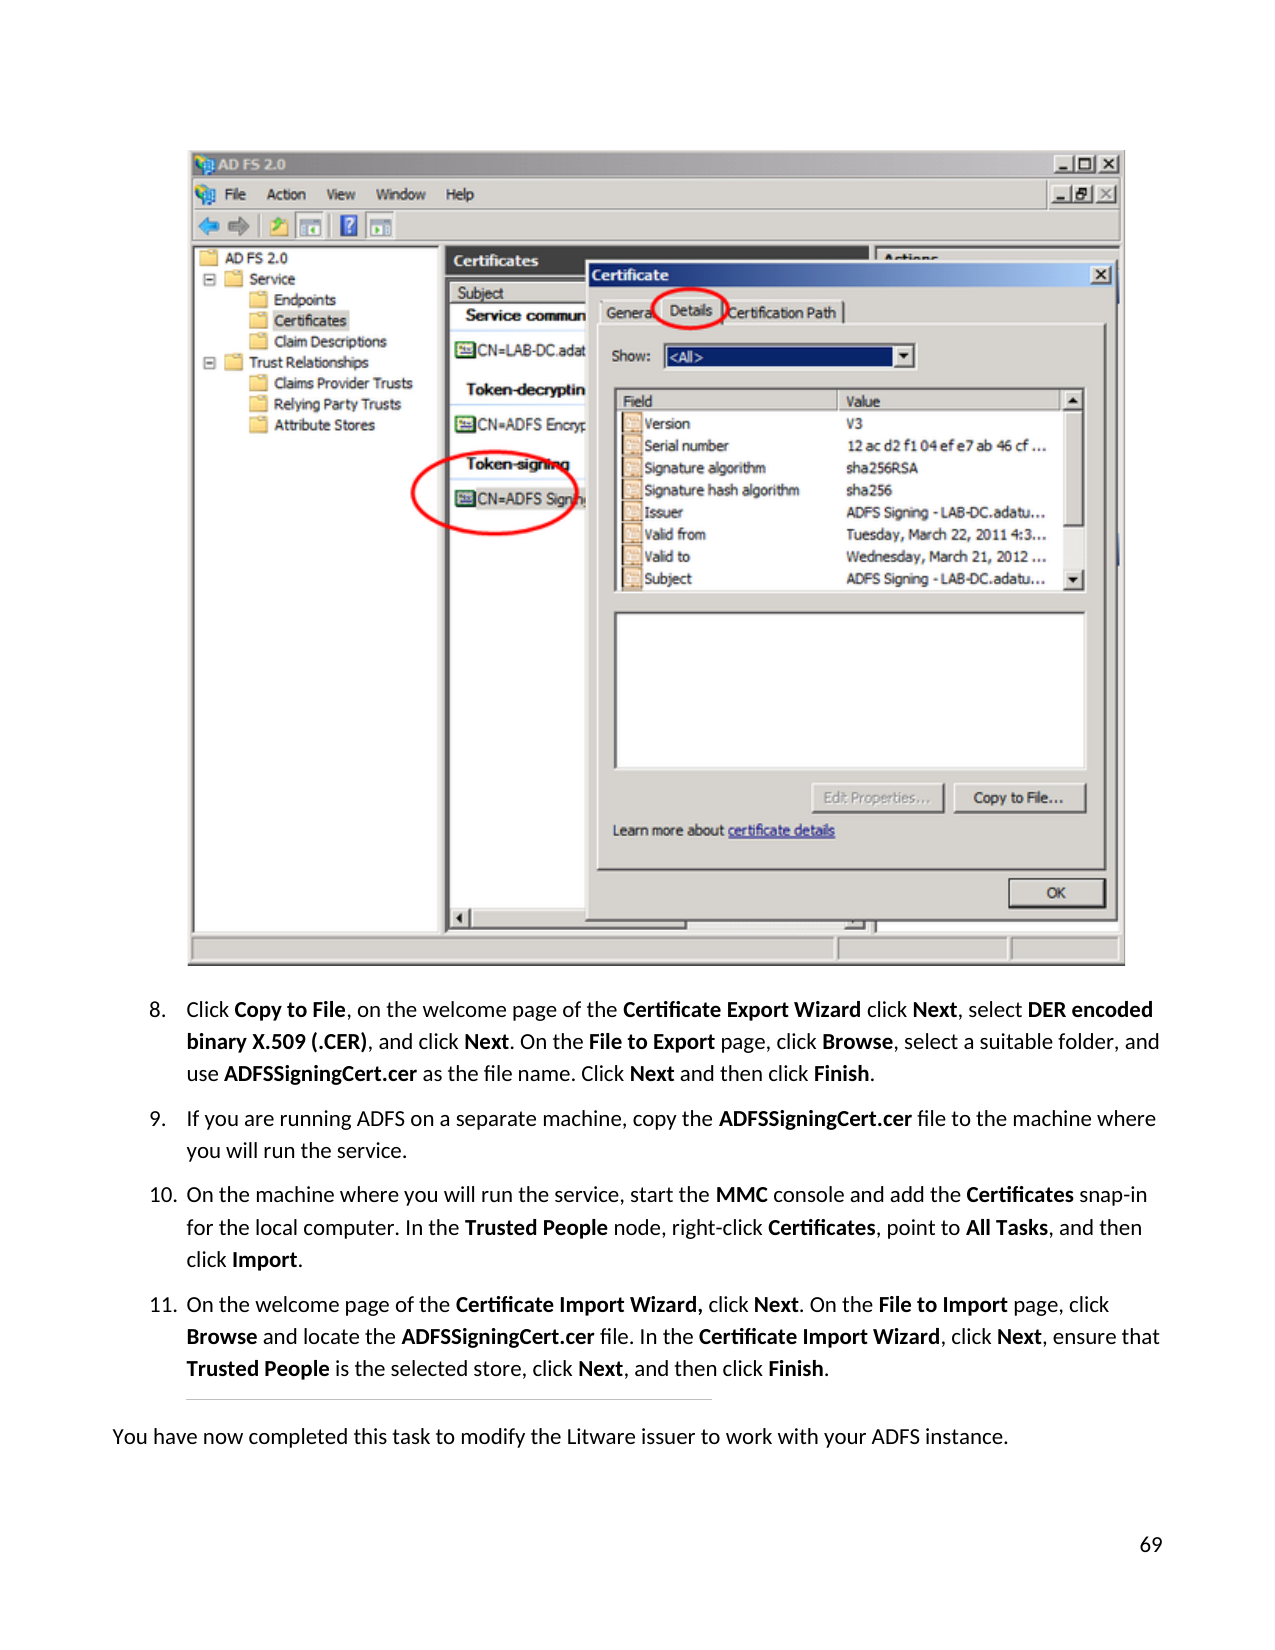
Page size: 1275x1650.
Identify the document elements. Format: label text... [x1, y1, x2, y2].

list Click Copy to File, on the welcome page of the Certificate Export Wizard click Next, select DER encoded binary X.509 (.CER), and click Next. On the File to Export page, click Browse, select a suitable folder, and use ADFSSigningCert.cer as the file name. Click Next and then click Finish. [149, 995, 1162, 1087]
picture [187, 150, 1126, 966]
list If you are running ADFS on a separate machine, copy the ADFSSigningCert.cer file to the machine where you will run the service. [149, 1104, 1162, 1164]
list On the machine where you will run the service, start the MMC console and add the Certificates snap-in for the local computer. In the Trusted People node, right-click Certificates, point to All Tasks, and then click Import. [149, 1181, 1162, 1273]
text You have now completed this task to modify the Litware issuer to work with your ADFS instance. [112, 1422, 1162, 1450]
list On the welcome page of the Certificate Import Wizard, click Next. On the File to Import page, click Browse and locate the ADFSSigningCert.cer file. In the Certificate Import Wizard, click Next, ensure that Trusted People is the selected store, click Next, and then click Finish. [149, 1290, 1162, 1382]
